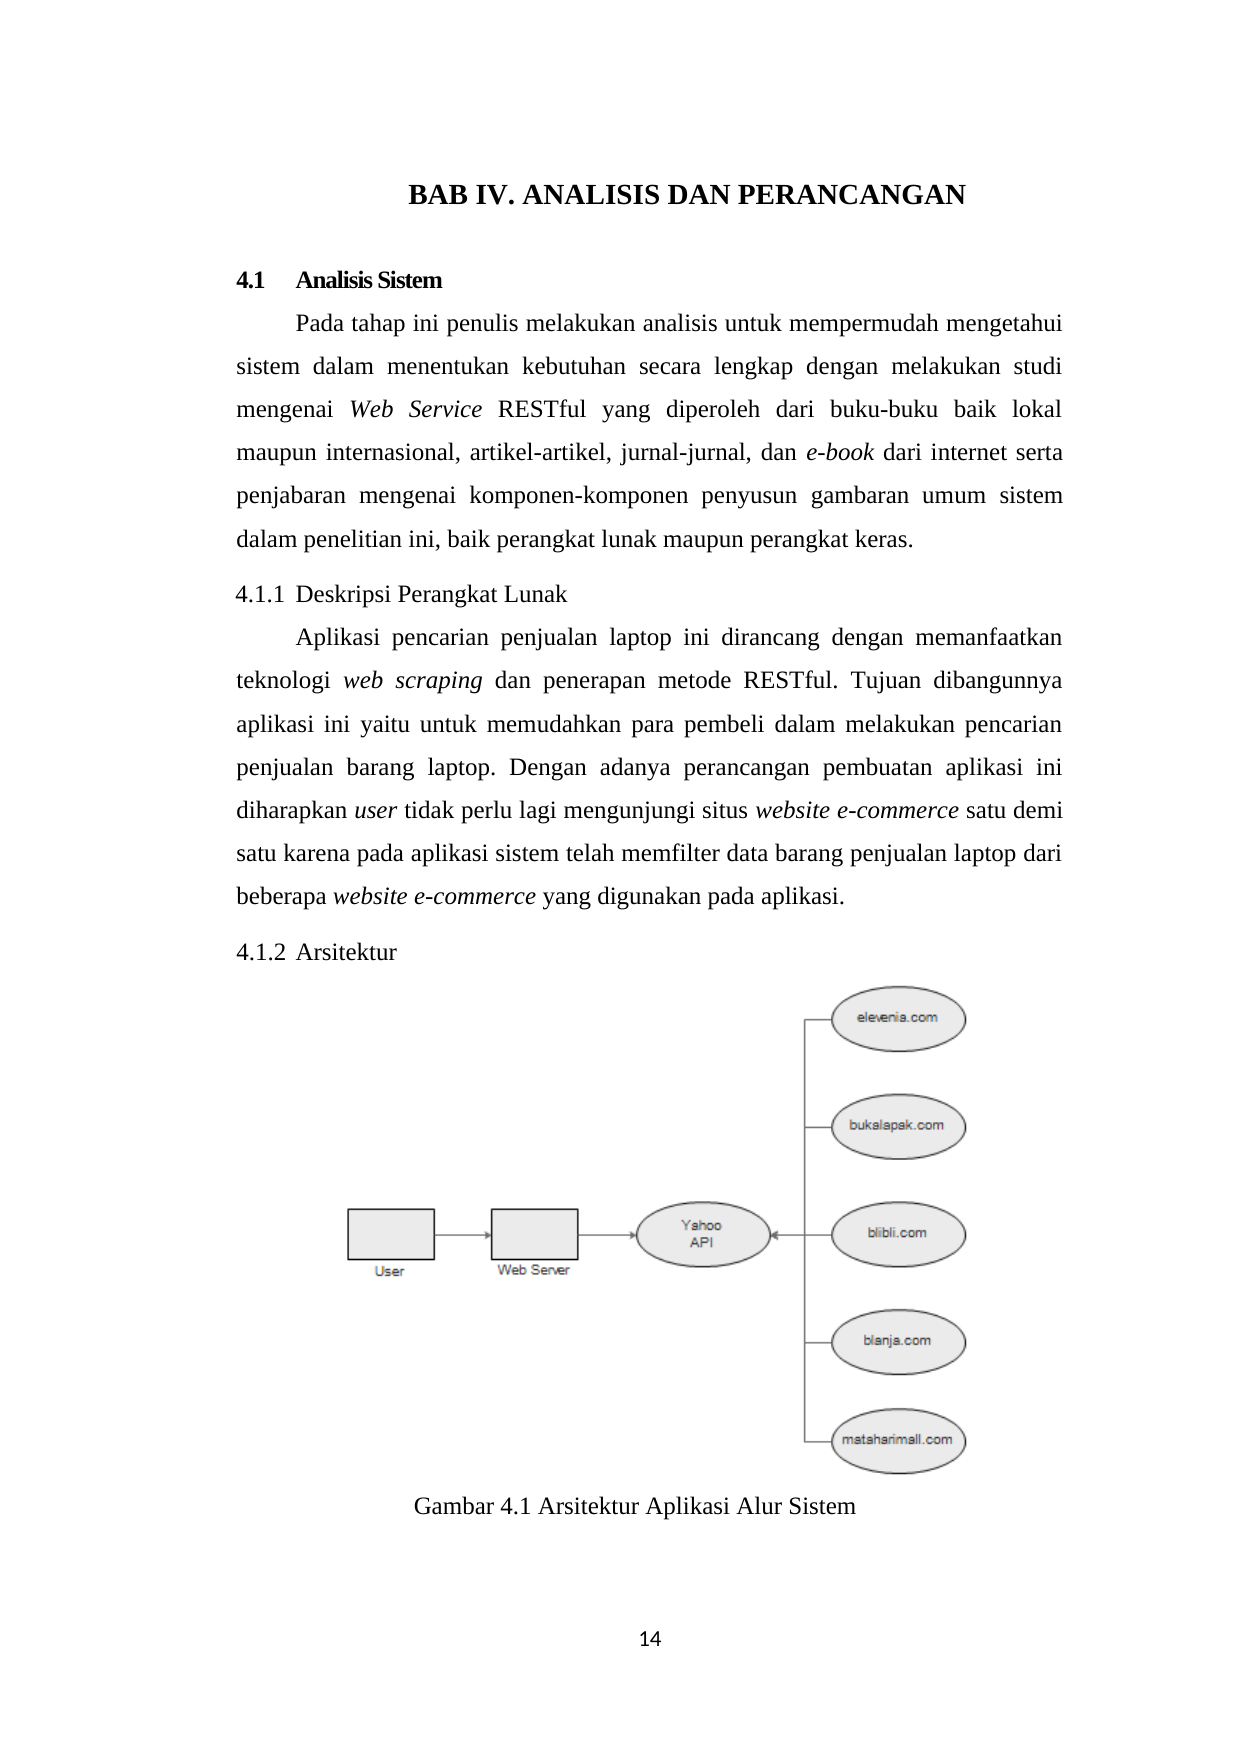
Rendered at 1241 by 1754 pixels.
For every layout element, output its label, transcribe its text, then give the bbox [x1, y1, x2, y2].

text Pada tahap ini penulis melakukan analisis untuk mempermudah mengetahui sistem dalam menentukan kebutuhan secara lengkap dengan melakukan studi mengenai Web Service RESTful yang diperoleh dari buku-buku baik lokal maupun internasional, artikel-artikel, jurnal-jurnal, dan e-book dari internet serta penjabaran mengenai komponen-komponen penyusun gambaran umum sistem dalam penelitian ini, baik perangkat lunak maupun perangkat keras. [236, 308, 1063, 552]
text BAB IV. ANALISIS DAN PERANCANGAN [295, 177, 1063, 211]
list Analisis Sistem [236, 265, 1063, 294]
subtitle Arsitektur [236, 937, 1063, 966]
subtitle Gambar 4.1 Arsitektur Aplikasi Alur Sistem [413, 1491, 1063, 1520]
text Aplikasi pencarian penjualan laptop ini dirancang dengan memanfaatkan teknologi web scraping dan penerapan metode RESTful. Tujuan dibangunnya aplikasi ini yaitu untuk memudahkan para pembeli dalam melakukan pencarian penjualan barang laptop. Dengan adanya perancangan pembuatan aplikasi ini diharapkan user tidak perlu lagi mengunjungi situs website e-commerce satu demi satu karena pada aplikasi sistem telah memfilter data barang penjualan laptop dari beberapa website e-commerce yang digunakan pada aplikasi. [236, 622, 1063, 910]
subtitle Deskripsi Perangkat Lunak [235, 579, 1063, 608]
picture [339, 980, 974, 1483]
